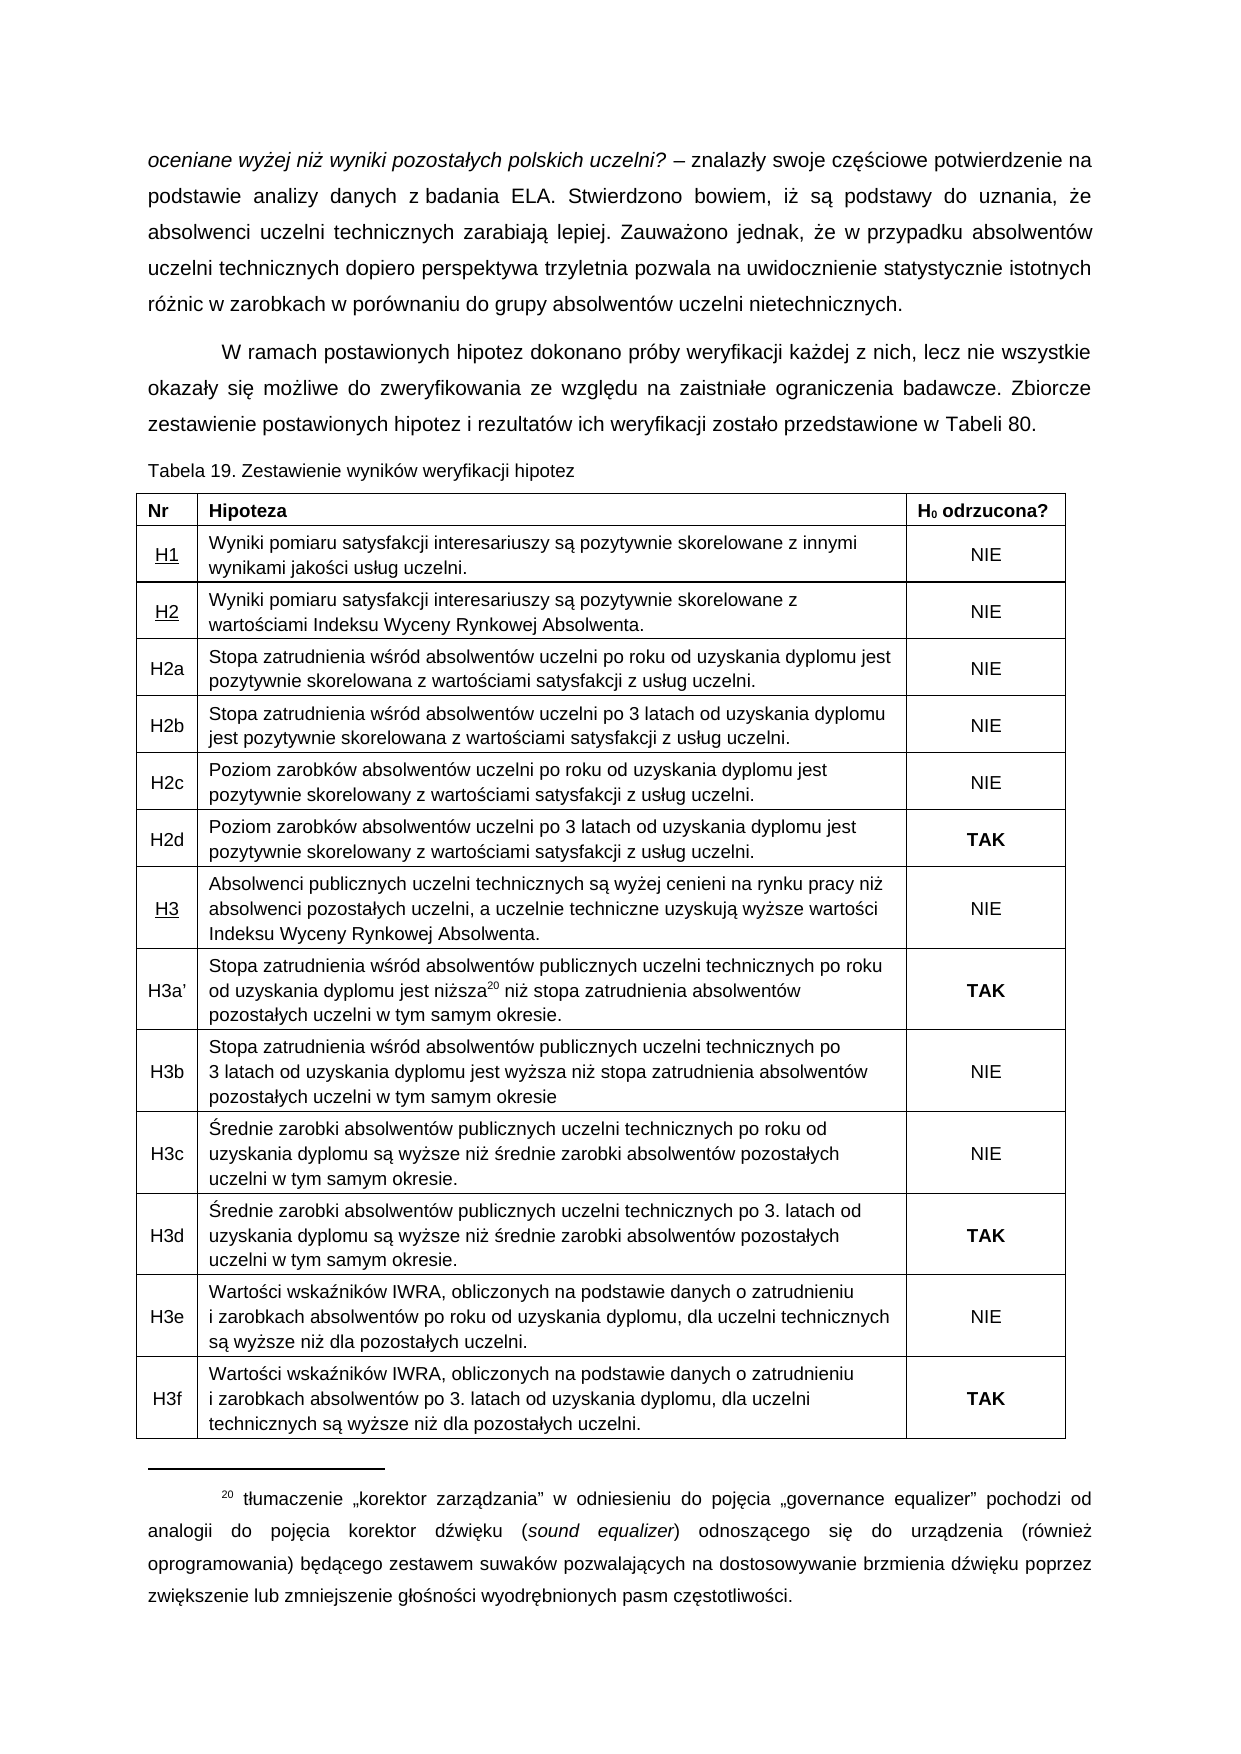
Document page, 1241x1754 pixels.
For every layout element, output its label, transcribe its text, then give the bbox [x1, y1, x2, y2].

table_cell Stopa zatrudnienia wśród absolwentów publicznych uczelni technicznych po roku od uzyskania dyplomu jest niższa niż stopa zatrudnienia absolwentów pozostałych uczelni w tym samym okresie. [198, 949, 906, 1029]
table_cell NIE [907, 526, 1065, 581]
table_cell NIE [907, 1112, 1065, 1192]
text W ramach postawionych hipotez dokonano próby weryfikacji każdej z nich, lecz nie wszystkie okazały się możliwe do zweryfikowania ze względu na zaistniałe ograniczenia badawcze. Zbiorcze zestawienie postawionych hipotez i rezultatów ich weryfikacji zostało przedstawione w Tabeli 80. [148, 340, 1093, 436]
table_cell Stopa zatrudnienia wśród absolwentów uczelni po 3 latach od uzyskania dyplomu jest pozytywnie skorelowana z wartościami satysfakcji z usług uczelni. [198, 696, 906, 752]
table_cell Absolwenci publicznych uczelni technicznych są wyżej cenieni na rynku pracy niż absolwenci pozostałych uczelni, a uczelnie techniczne uzyskują wyższe wartości Indeksu Wyceny Rynkowej Absolwenta. [198, 867, 906, 947]
table_cell Wartości wskaźników IWRA, obliczonych na podstawie danych o zatrudnieniu i zarobkach absolwentów po roku od uzyskania dyplomu, dla uczelni technicznych są wyższe niż dla pozostałych uczelni. [198, 1275, 906, 1356]
table_cell NIE [907, 1030, 1065, 1111]
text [148, 148, 1093, 315]
table_cell TAK [907, 1194, 1065, 1274]
table_cell Wartości wskaźników IWRA, obliczonych na podstawie danych o zatrudnieniu i zarobkach absolwentów po 3. latach od uzyskania dyplomu, dla uczelni technicznych są wyższe niż dla pozostałych uczelni. [198, 1357, 906, 1437]
table_cell H2 [137, 583, 197, 638]
table_header Hipoteza [198, 494, 906, 524]
table_cell Wyniki pomiaru satysfakcji interesariuszy są pozytywnie skorelowane z wartościami Indeksu Wyceny Rynkowej Absolwenta. [198, 583, 906, 638]
table_cell TAK [907, 810, 1065, 866]
table_cell NIE [907, 753, 1065, 809]
table_cell H3 [137, 867, 197, 947]
table_cell Wyniki pomiaru satysfakcji interesariuszy są pozytywnie skorelowane z innymi wynikami jakości usług uczelni. [198, 526, 906, 581]
table_cell H2b [137, 696, 197, 752]
table_header Nr [137, 494, 197, 524]
table_cell H3a’ [137, 949, 197, 1029]
table_cell Średnie zarobki absolwentów publicznych uczelni technicznych po 3. latach od uzyskania dyplomu są wyższe niż średnie zarobki absolwentów pozostałych uczelni w tym samym okresie. [198, 1194, 906, 1274]
table_cell NIE [907, 867, 1065, 947]
table_cell Poziom zarobków absolwentów uczelni po 3 latach od uzyskania dyplomu jest pozytywnie skorelowany z wartościami satysfakcji z usług uczelni. [198, 810, 906, 866]
table_cell Średnie zarobki absolwentów publicznych uczelni technicznych po roku od uzyskania dyplomu są wyższe niż średnie zarobki absolwentów pozostałych uczelni w tym samym okresie. [198, 1112, 906, 1192]
table_cell H3c [137, 1112, 197, 1192]
table_cell H3d [137, 1194, 197, 1274]
table_cell Stopa zatrudnienia wśród absolwentów publicznych uczelni technicznych po 3 latach od uzyskania dyplomu jest wyższa niż stopa zatrudnienia absolwentów pozostałych uczelni w tym samym okresie [198, 1030, 906, 1111]
table_cell H2d [137, 810, 197, 866]
table_cell H1 [137, 526, 197, 581]
table_cell NIE [907, 1275, 1065, 1356]
table_cell H2a [137, 639, 197, 695]
table_cell NIE [907, 583, 1065, 638]
table_cell H3b [137, 1030, 197, 1111]
table_cell H3e [137, 1275, 197, 1356]
table_cell NIE [907, 696, 1065, 752]
table_cell NIE [907, 639, 1065, 695]
table_cell TAK [907, 1357, 1065, 1437]
table_cell Stopa zatrudnienia wśród absolwentów uczelni po roku od uzyskania dyplomu jest pozytywnie skorelowana z wartościami satysfakcji z usług uczelni. [198, 639, 906, 695]
table_cell Poziom zarobków absolwentów uczelni po roku od uzyskania dyplomu jest pozytywnie skorelowany z wartościami satysfakcji z usług uczelni. [198, 753, 906, 809]
table_cell H2c [137, 753, 197, 809]
table_cell H3f [137, 1357, 197, 1437]
table_cell TAK [907, 949, 1065, 1029]
table_header H0 odrzucona? [907, 494, 1065, 524]
